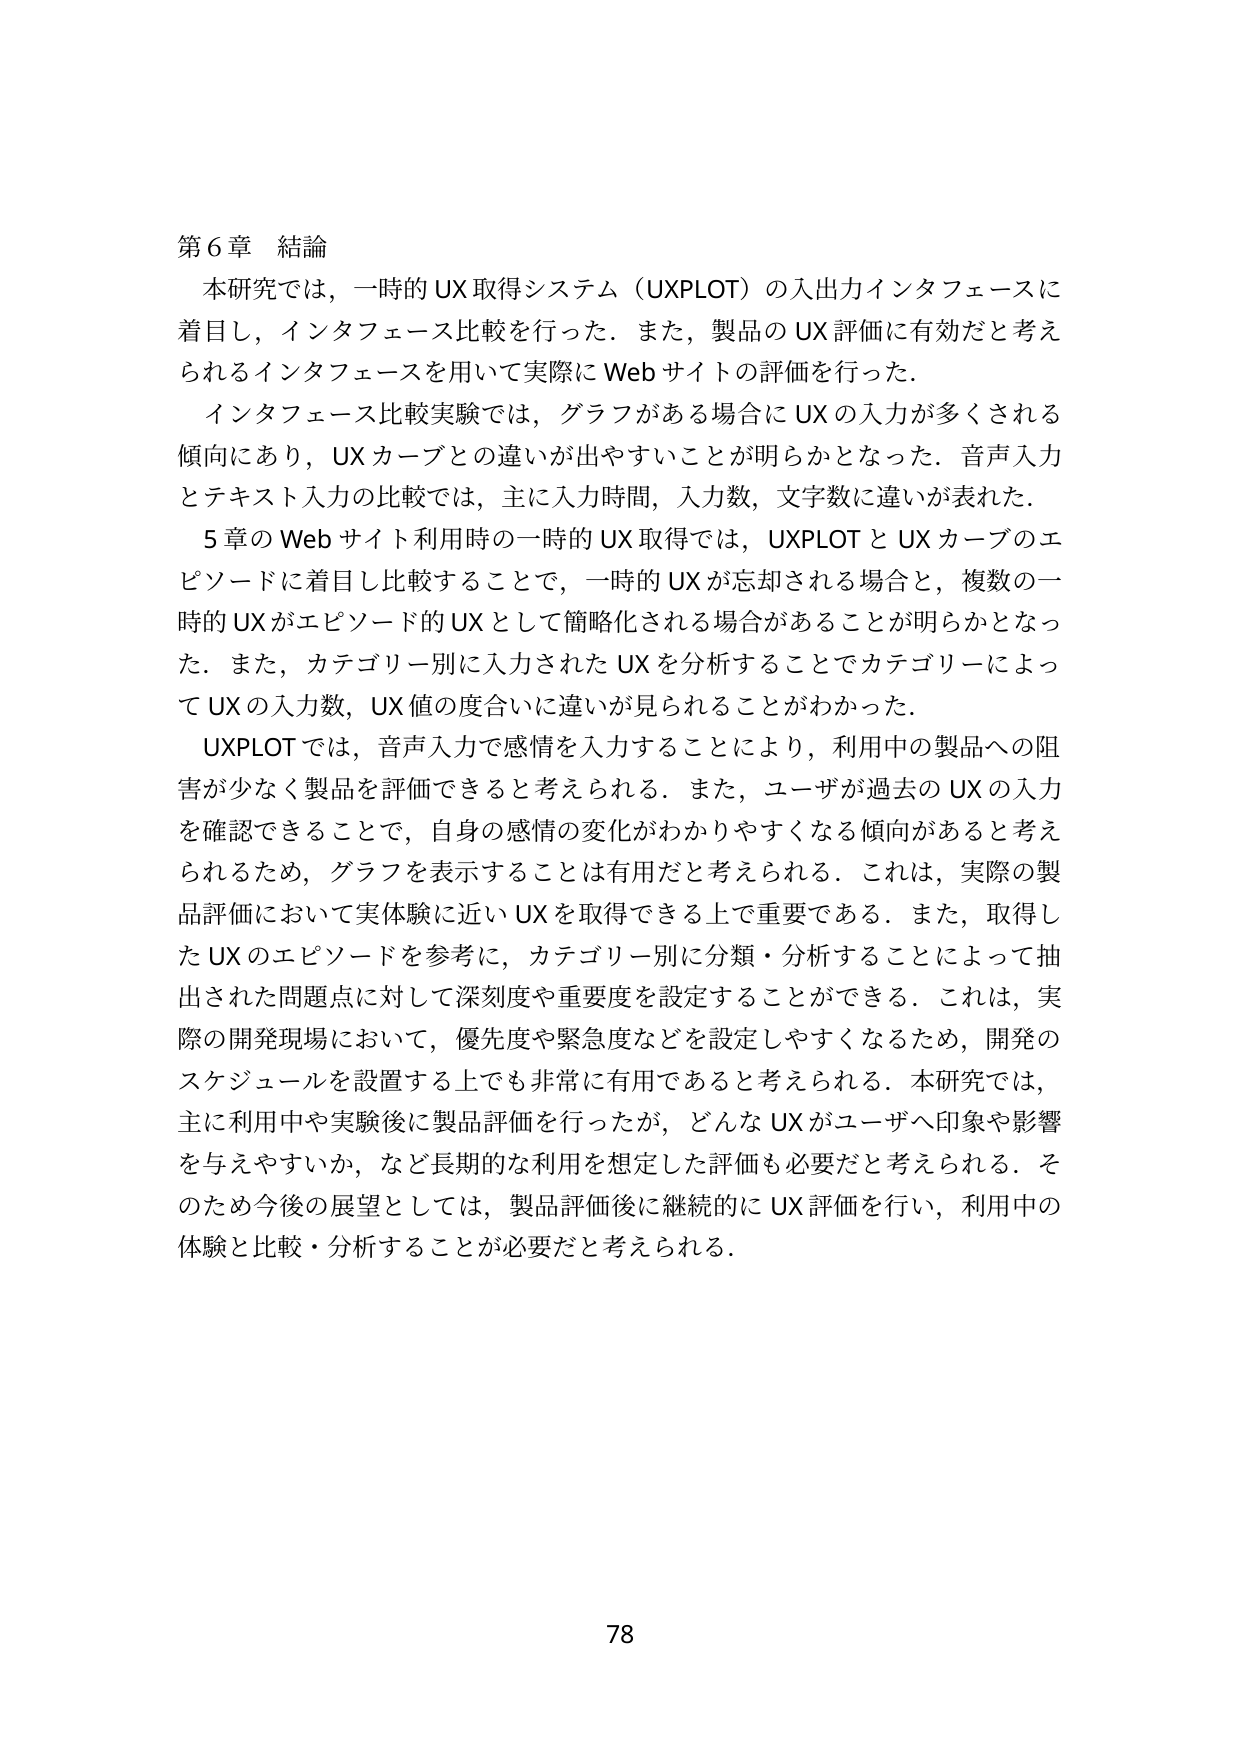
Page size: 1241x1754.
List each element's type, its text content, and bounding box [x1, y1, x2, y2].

text インタフェース比較実験では，グラフがある場合にUXの入力が多くされる傾向にあり，UXカーブとの違いが出やすいことが明らかとなった．音声入力とテキスト入力の比較では，主に入力時間，入力数，文字数に違いが表れた． [177, 392, 1063, 517]
text UXPLOTでは，音声入力で感情を入力することにより，利用中の製品への阻害が少なく製品を評価できると考えられる．また，ユーザが過去のUXの入力を確認できることで，自身の感情の変化がわかりやすくなる傾向があると考えられるため，グラフを表示することは有用だと考えられる．これは，実際の製品評価において実体験に近いUXを取得できる上で重要である．また，取得したUXのエピソードを参考に，カテゴリー別に分類・分析することによって抽出された問題点に対して深刻度や重要度を設定することができる．これは，実際の開発現場において，優先度や緊急度などを設定しやすくなるため，開発のスケジュールを設置する上でも非常に有用であると考えられる．本研究では，主に利用中や実験後に製品評価を行ったが，どんなUXがユーザへ印象や影響を与えやすいか，など長期的な利用を想定した評価も必要だと考えられる．そのため今後の展望としては，製品評価後に継続的にUX評価を行い，利用中の体験と比較・分析することが必要だと考えられる． [177, 725, 1063, 1267]
text 第６章 結論 [177, 225, 1063, 267]
text 本研究では，一時的UX取得システム（UXPLOT）の入出力インタフェースに着目し，インタフェース比較を行った．また，製品のUX評価に有効だと考えられるインタフェースを用いて実際にWebサイトの評価を行った． [177, 267, 1063, 392]
text 5章のWebサイト利用時の一時的UX取得では，UXPLOTとUXカーブのエピソードに着目し比較することで，一時的UXが忘却される場合と，複数の一時的UXがエピソード的UXとして簡略化される場合があることが明らかとなった．また，カテゴリー別に入力されたUXを分析することでカテゴリーによってUXの入力数，UX値の度合いに違いが見られることがわかった． [177, 517, 1063, 725]
